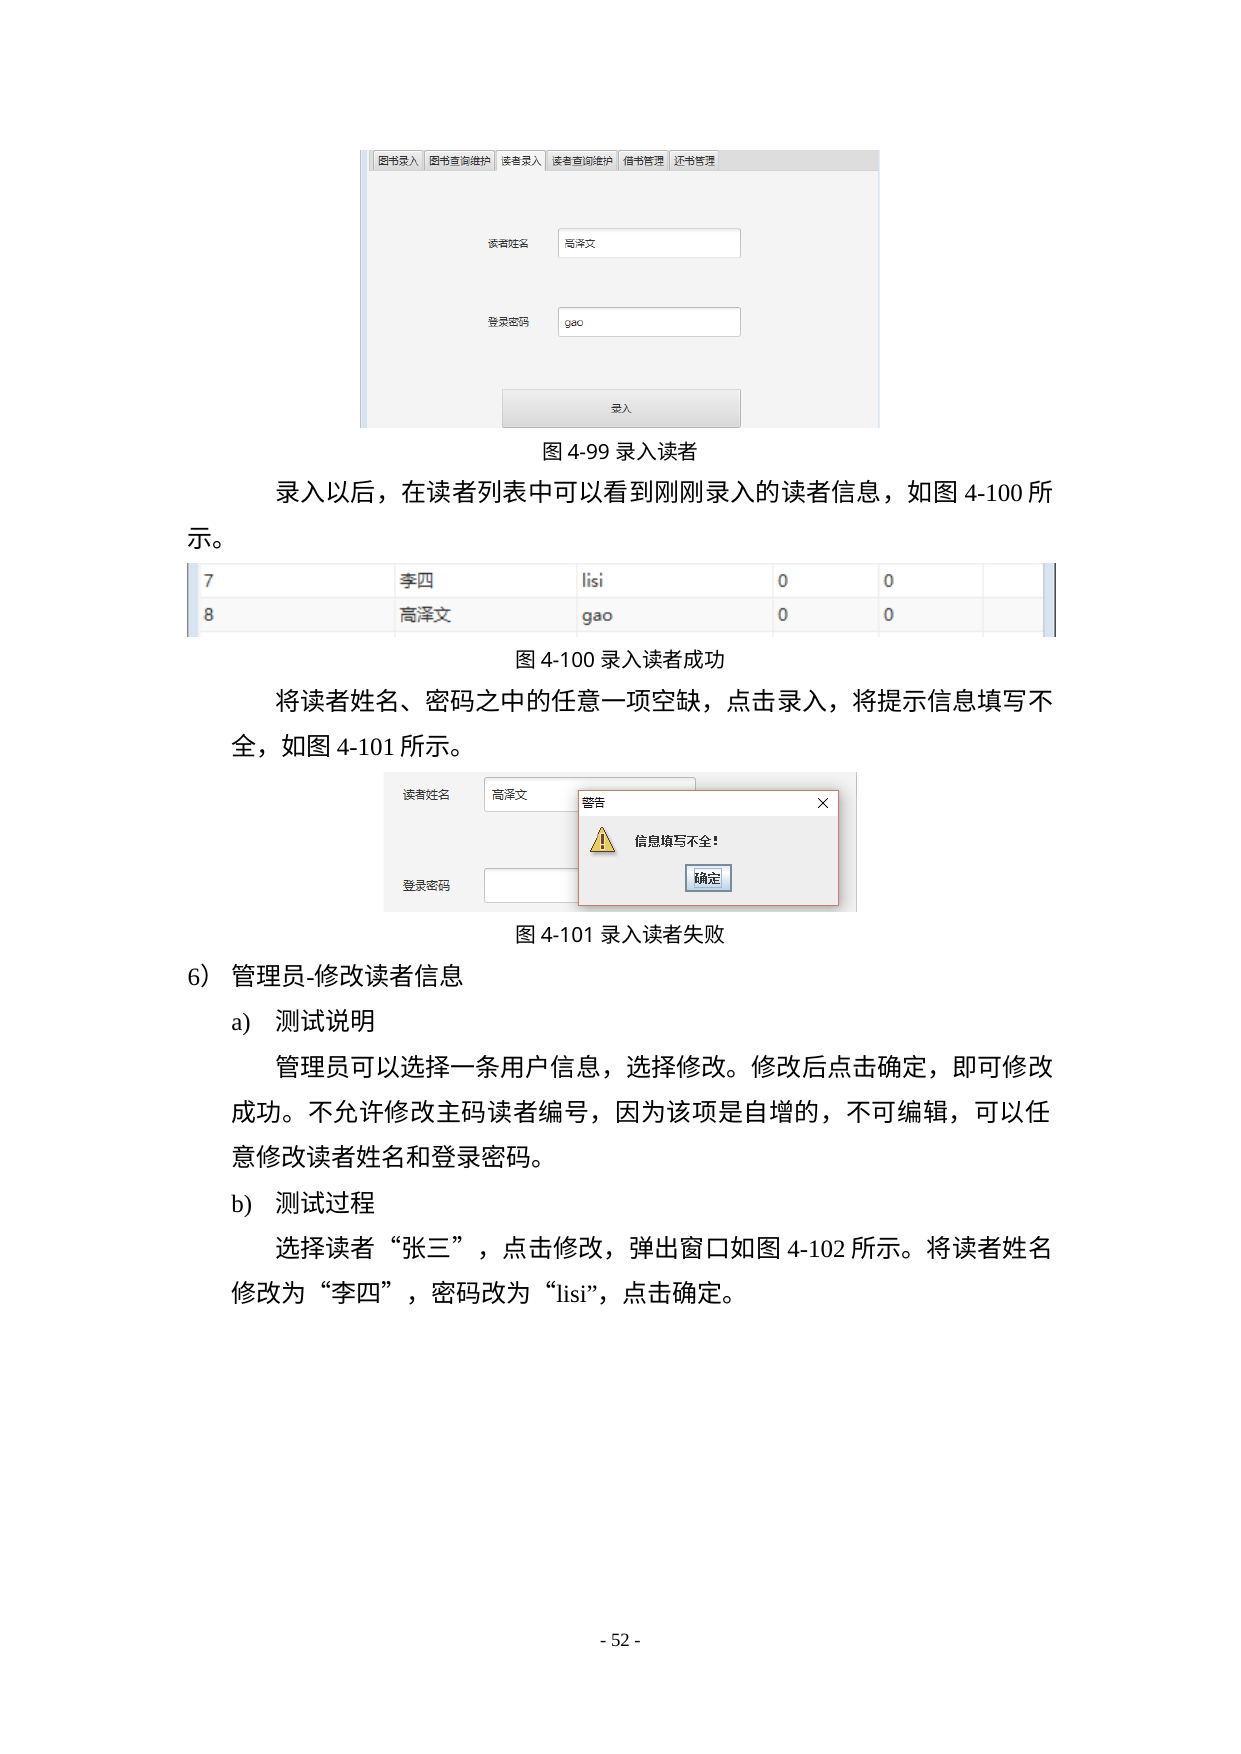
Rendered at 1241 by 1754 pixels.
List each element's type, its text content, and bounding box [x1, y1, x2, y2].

picture [383, 772, 857, 912]
list 测试说明 [231, 1002, 1053, 1038]
list 管理员-修改读者信息 [187, 956, 1053, 993]
picture [360, 150, 880, 428]
picture [187, 563, 1056, 637]
list 测试过程 [231, 1183, 1053, 1219]
text 管理员可以选择一条用户信息，选择修改。修改后点击确定，即可修改成功。不允许修改主码读者编号，因为该项是自增的，不可编辑，可以任意修改读者姓名和登录密码。 [231, 1047, 1053, 1174]
